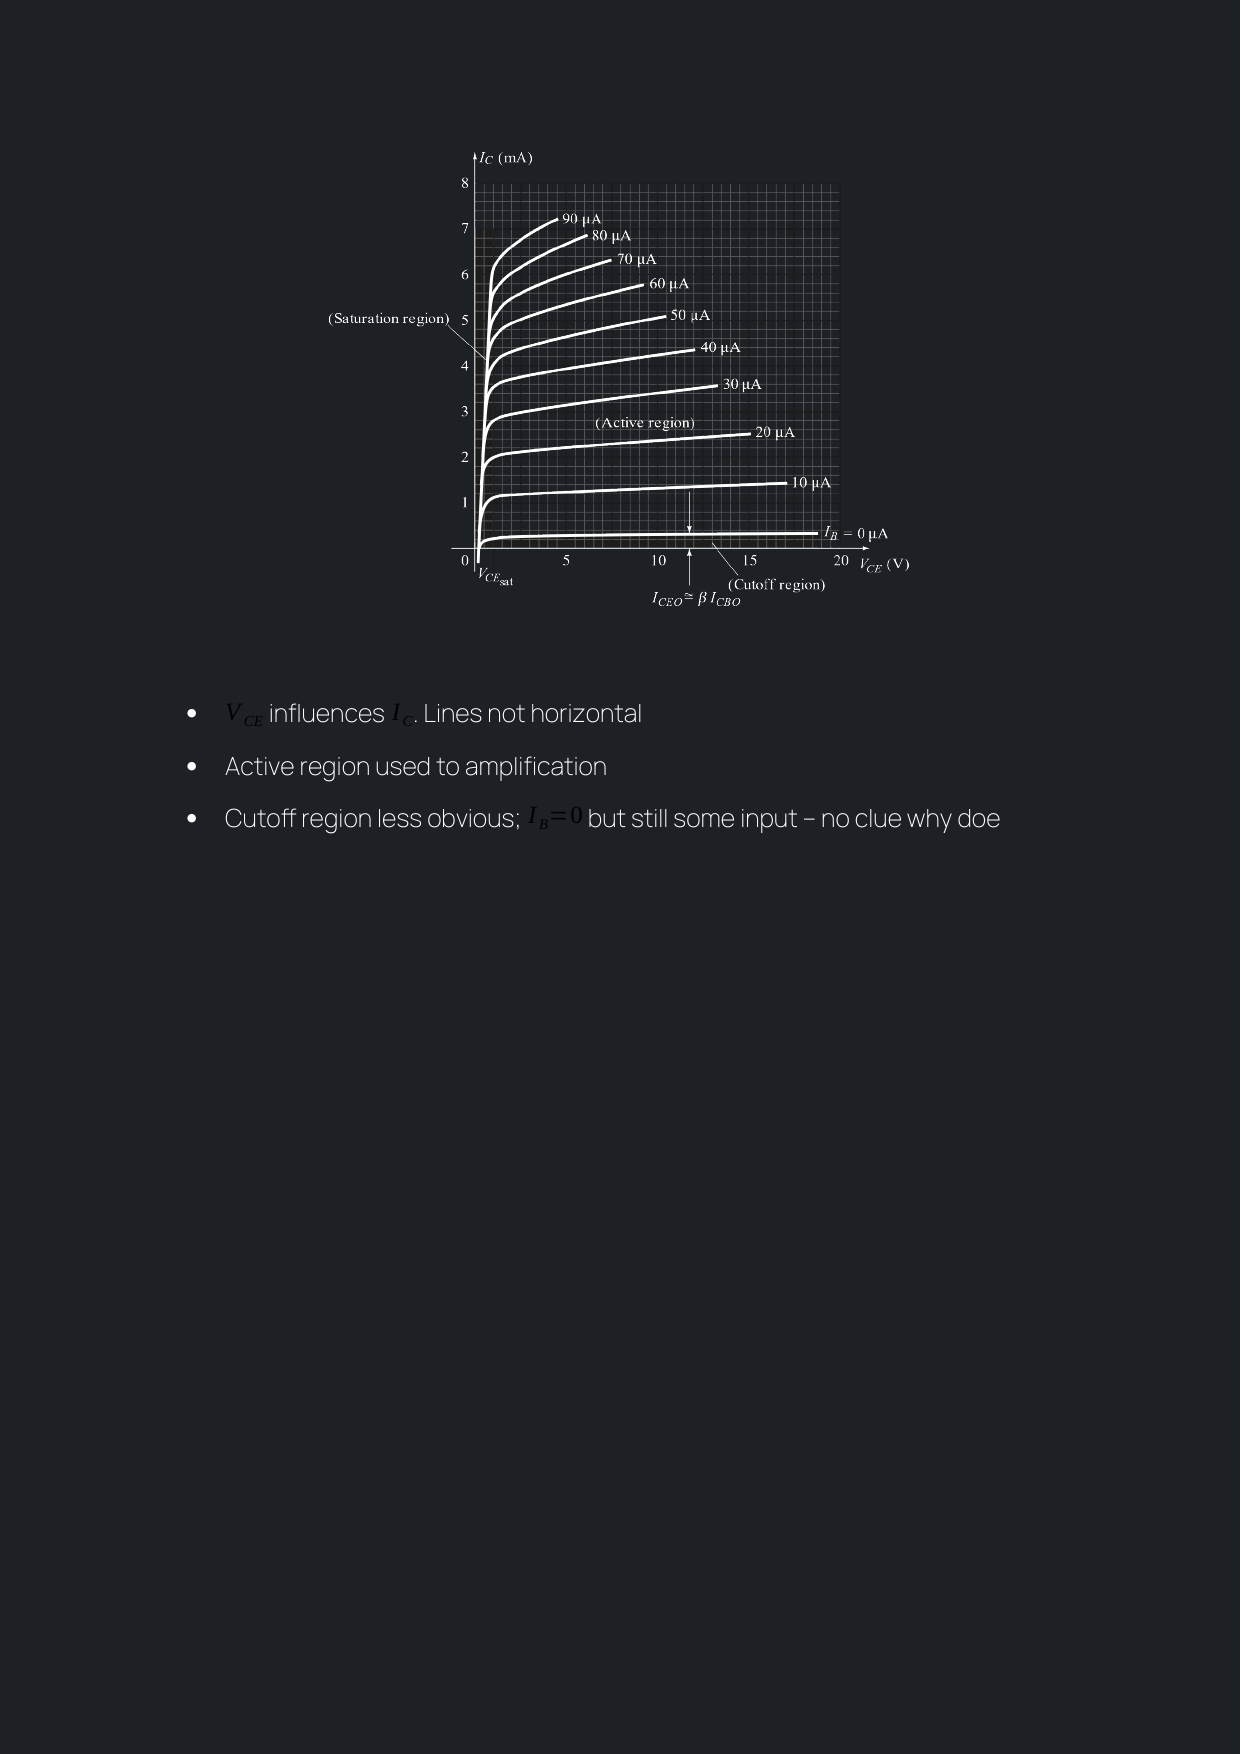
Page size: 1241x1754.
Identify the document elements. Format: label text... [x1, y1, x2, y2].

list Cutoff region less obvious; but still some input – no clue why doe [187, 800, 1090, 834]
list influences . Lines not horizontal [187, 696, 1090, 732]
list Active region used to amplification [187, 749, 1090, 783]
picture [328, 150, 912, 641]
